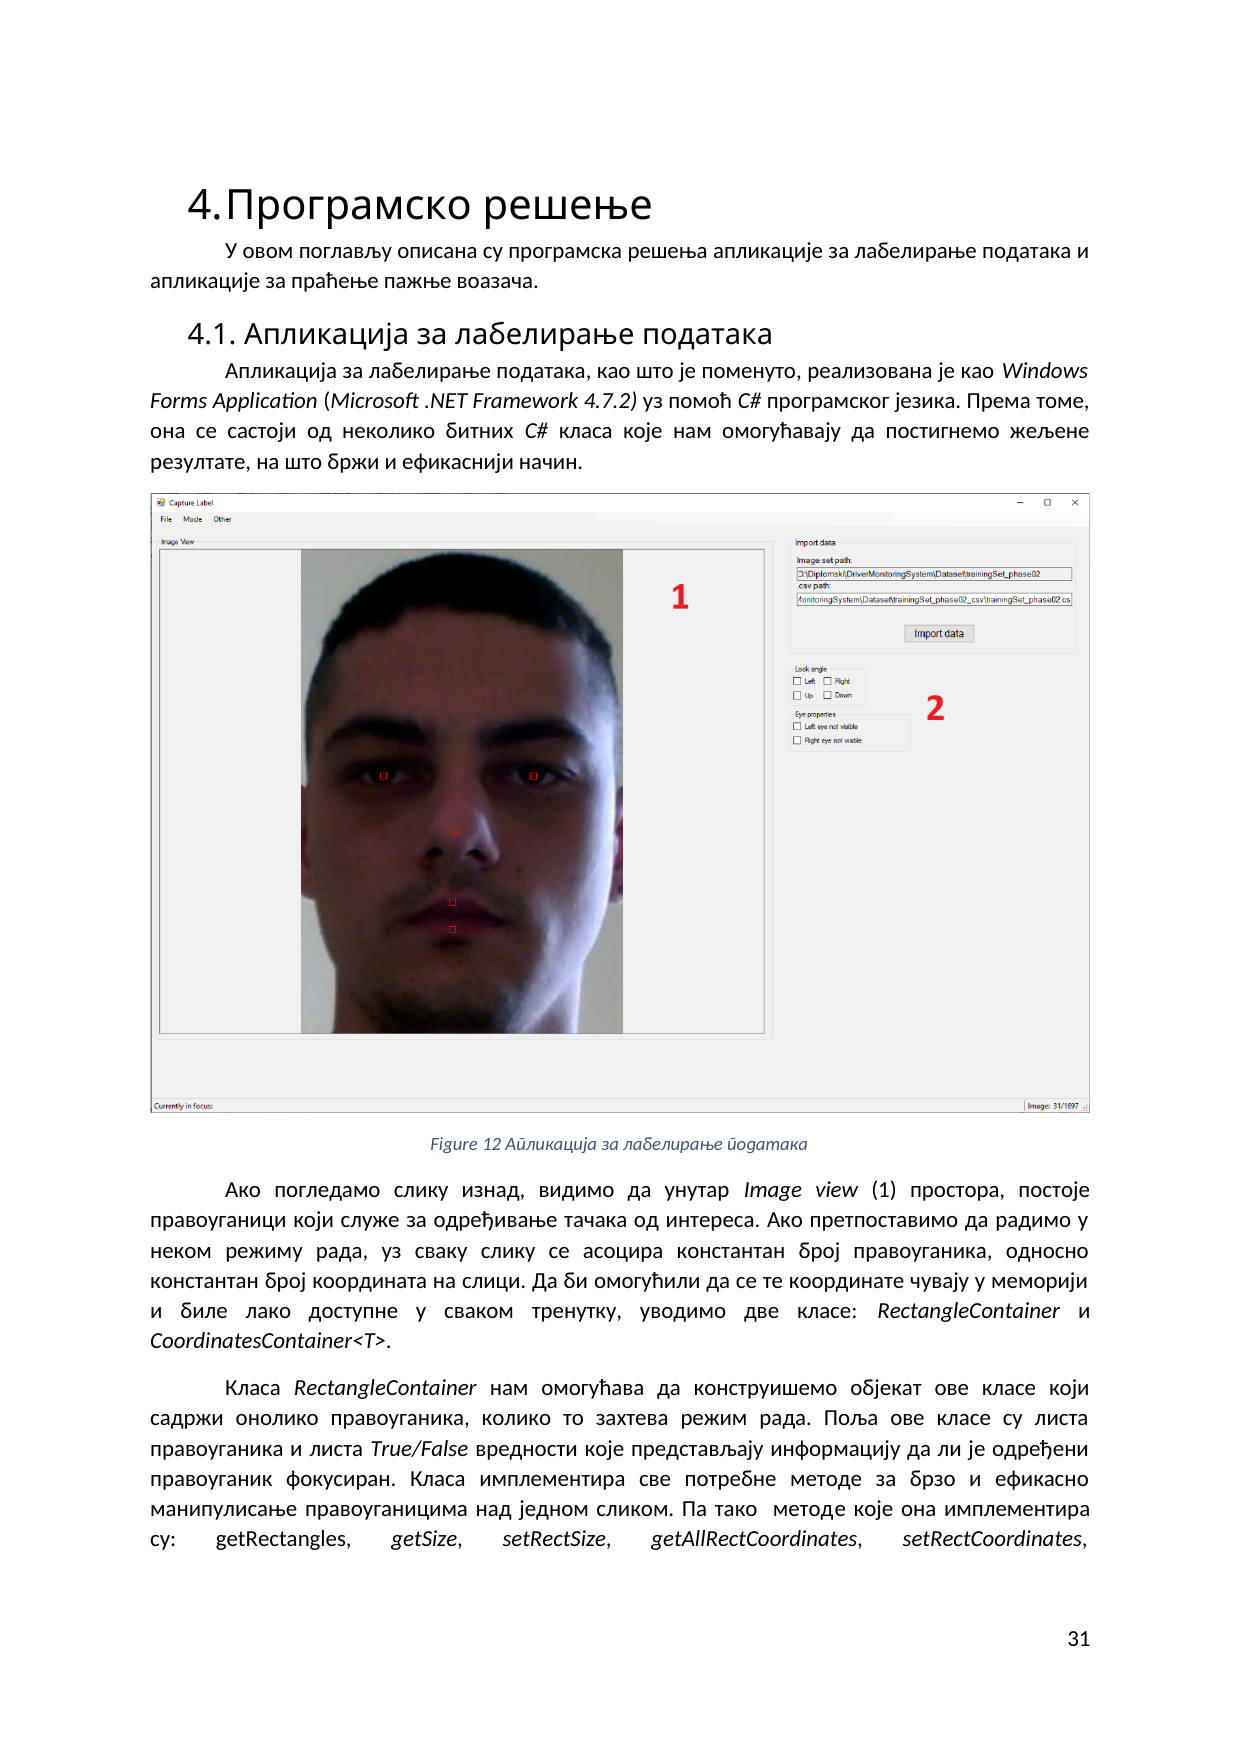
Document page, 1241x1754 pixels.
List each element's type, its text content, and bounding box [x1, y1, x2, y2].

picture [150, 493, 1090, 1113]
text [150, 1373, 1090, 1552]
text Ако погледамо слику изнад, видимо да унутар Image view (1) простора, постоје правоуганици који служе за одређивање тачака од интереса. Ако претпоставимо да радимо у неком режиму рада, уз сваку слику се асоцира константан број правоуганика, односно константан број координата на слици. Да би омогућили да се те координате чувају у меморији и биле лако доступне у сваком тренутку, уводимо две класе: RectangleContainer и CoordinatesContainer<T>. [150, 1175, 1090, 1354]
text Апликација за лабелирање података, као што је поменуто, реализована је као Windows Forms Application (Microsoft .NET Framework 4.7.2) уз помоћ C# програмског језика. Према томе, она се састоји од неколико битних C# класа које нам омогућавају да постигнемо жељене резултате, на што бржи и ефикаснији начин. [150, 356, 1090, 475]
subtitle 4.1. Апликација за лабелирање података [150, 313, 1090, 353]
text У овом поглављу описана су програмска решења апликације за лабелирање података и апликације за праћење пажње воазача. [150, 236, 1090, 294]
subtitle Програмско решење [187, 175, 1090, 232]
